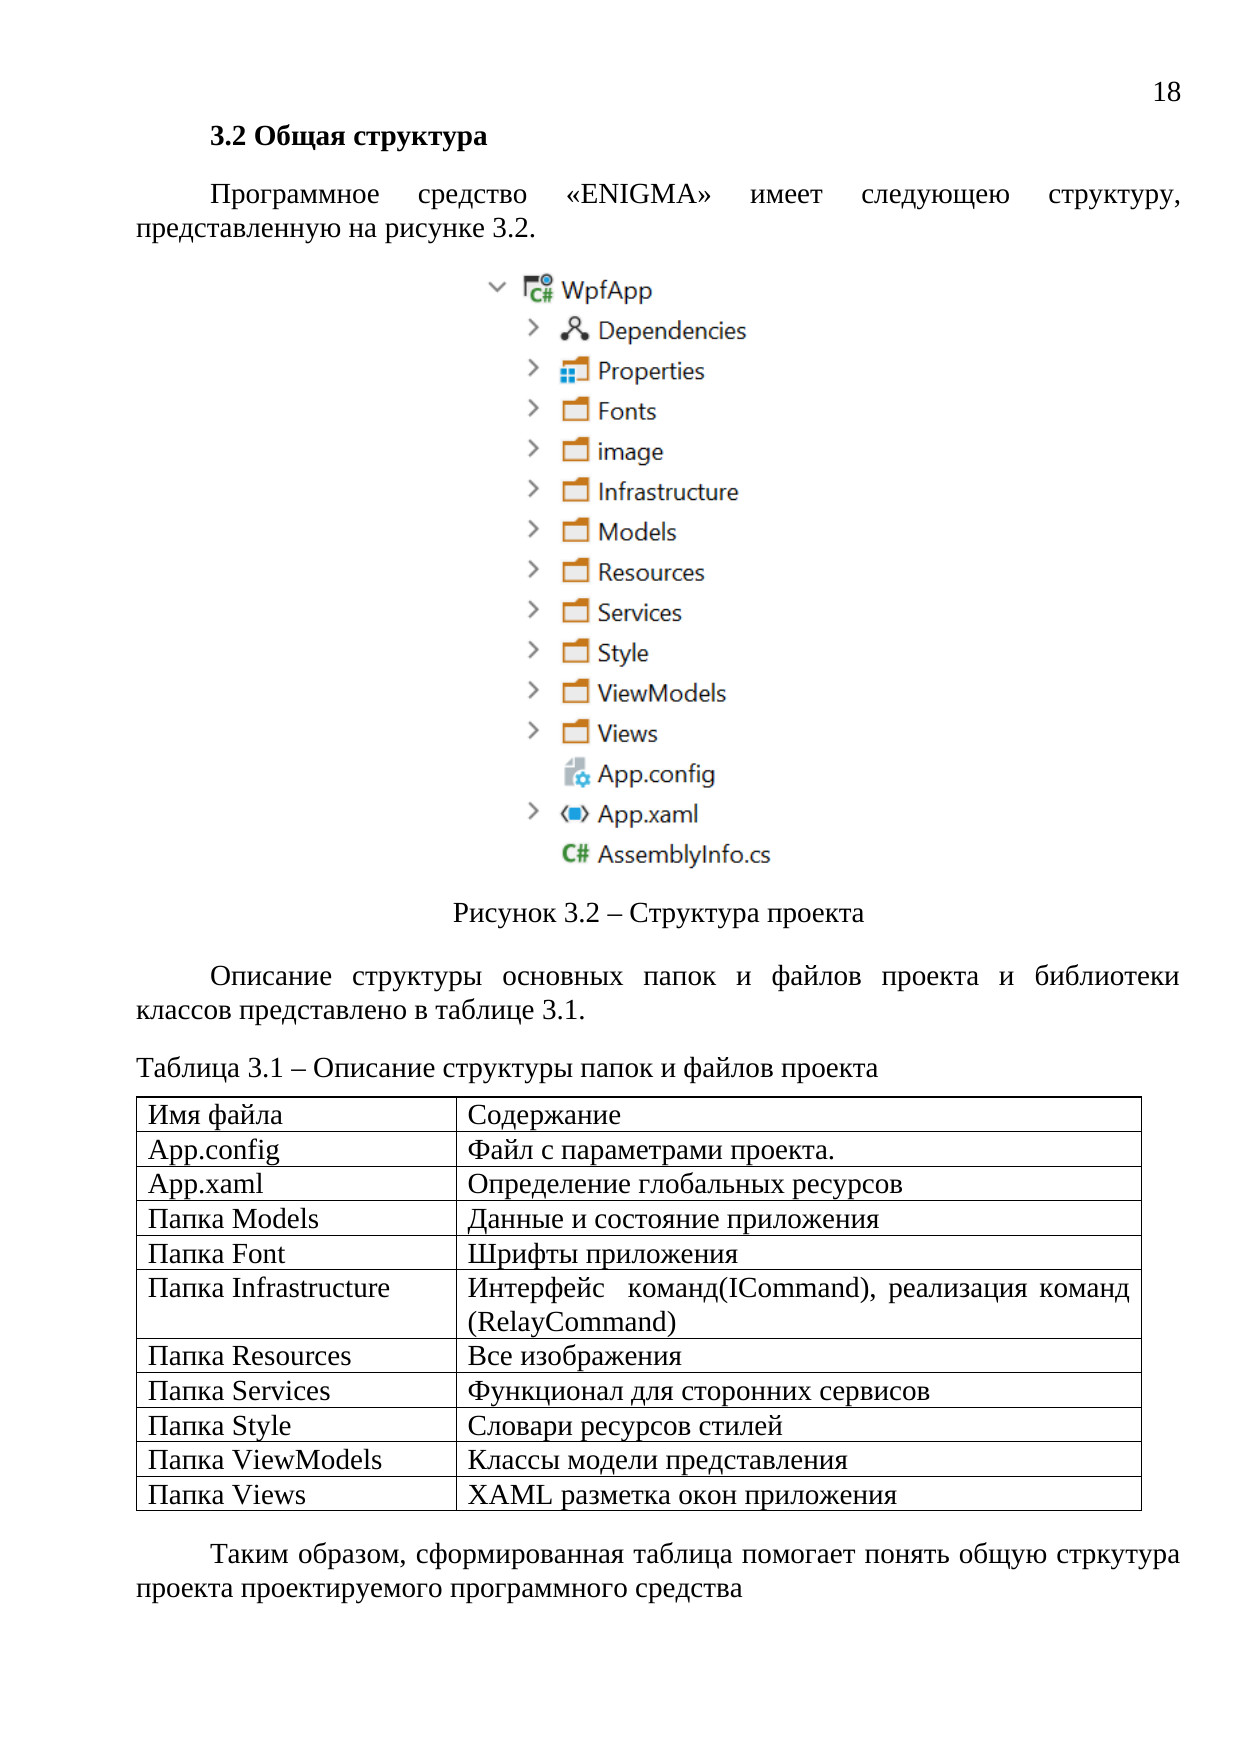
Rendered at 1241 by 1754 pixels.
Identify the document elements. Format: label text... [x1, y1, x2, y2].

table_cell Папка Services [137, 1373, 456, 1407]
table_cell Папка Style [137, 1408, 456, 1441]
table_cell Папка Font [137, 1236, 456, 1269]
table_cell Папка Views [137, 1477, 456, 1510]
text Рисунок 3.2 – Структура проекта [136, 896, 1181, 929]
table_cell Шрифты приложения [457, 1236, 1141, 1269]
text Программное средство «ENIGMA» имеет следующею структуру, представленную на рисунке 3.2. [136, 177, 1181, 244]
table_cell Данные и состояние приложения [457, 1201, 1141, 1235]
table_cell Классы модели представления [457, 1442, 1141, 1476]
table_cell Папка Models [137, 1201, 456, 1235]
text Таблица 3.1 – Описание структуры папок и файлов проекта [136, 1050, 1181, 1084]
table_cell App.config [137, 1132, 456, 1166]
text Таким образом, сформированная таблица помогает понять общую стркутура проекта проектируемого программного средства [136, 1536, 1181, 1603]
subtitle 3.2 Общая структура [136, 118, 1181, 152]
table_cell Папка ViewModels [137, 1442, 456, 1476]
table_cell Функционал для сторонних сервисов [457, 1373, 1141, 1407]
text Описание структуры основных папок и файлов проекта и библиотеки классов представлено в таблице 3.1. [136, 958, 1181, 1025]
table_cell Файл с параметрами проекта. [457, 1132, 1141, 1166]
table_header Содержание [457, 1098, 1141, 1131]
table_cell XAML разметка окон приложения [457, 1477, 1141, 1510]
table_cell Все изображения [457, 1339, 1141, 1372]
table_cell Словари ресурсов стилей [457, 1408, 1141, 1441]
table_header Имя файла [137, 1098, 456, 1131]
table_cell Папка Resources [137, 1339, 456, 1372]
table_cell App.xaml [137, 1167, 456, 1200]
table_cell Папка Infrastructure [137, 1270, 456, 1337]
table_cell Интерфейс команд(ICommand), реализация команд (RelayCommand) [457, 1270, 1141, 1337]
picture [481, 272, 836, 871]
table_cell Определение глобальных ресурсов [457, 1167, 1141, 1200]
